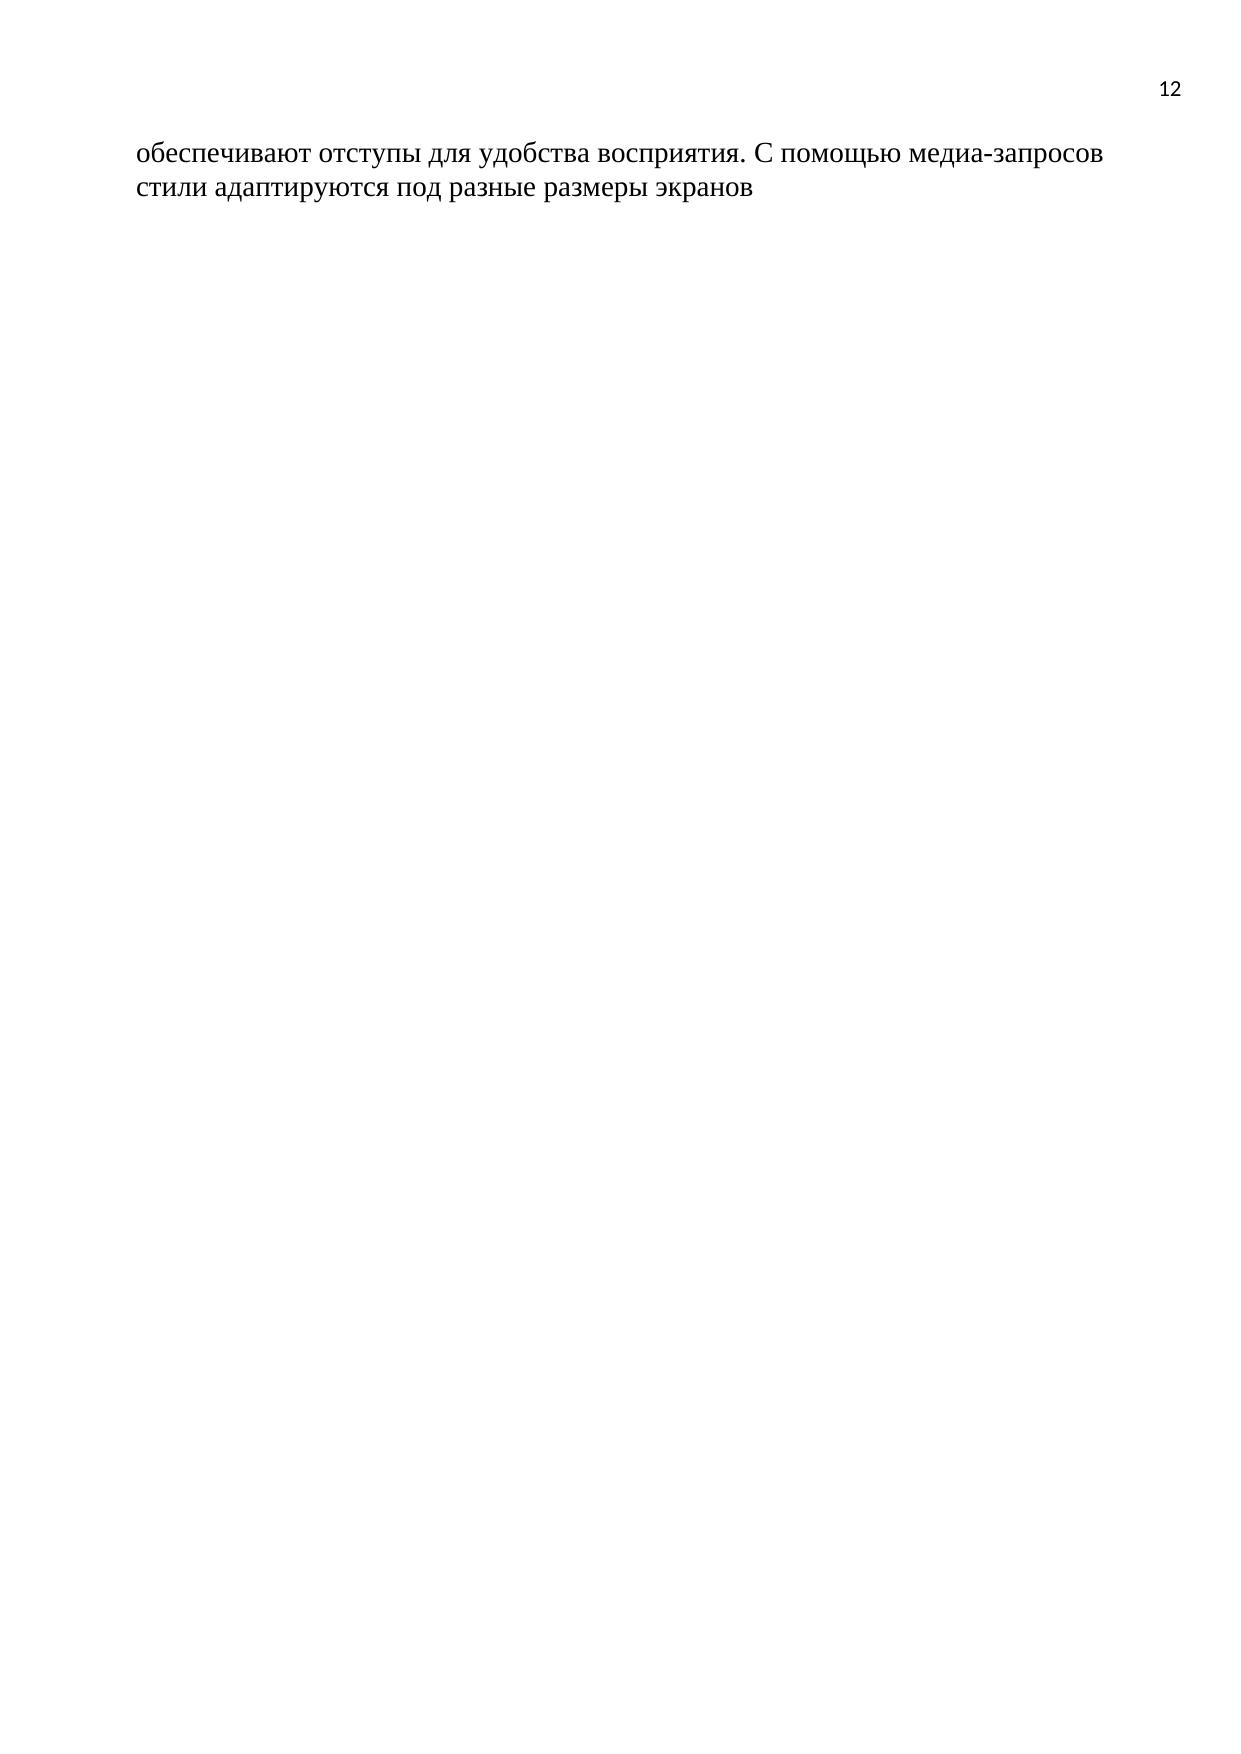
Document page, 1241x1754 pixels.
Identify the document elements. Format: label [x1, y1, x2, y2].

text [136, 135, 1181, 202]
